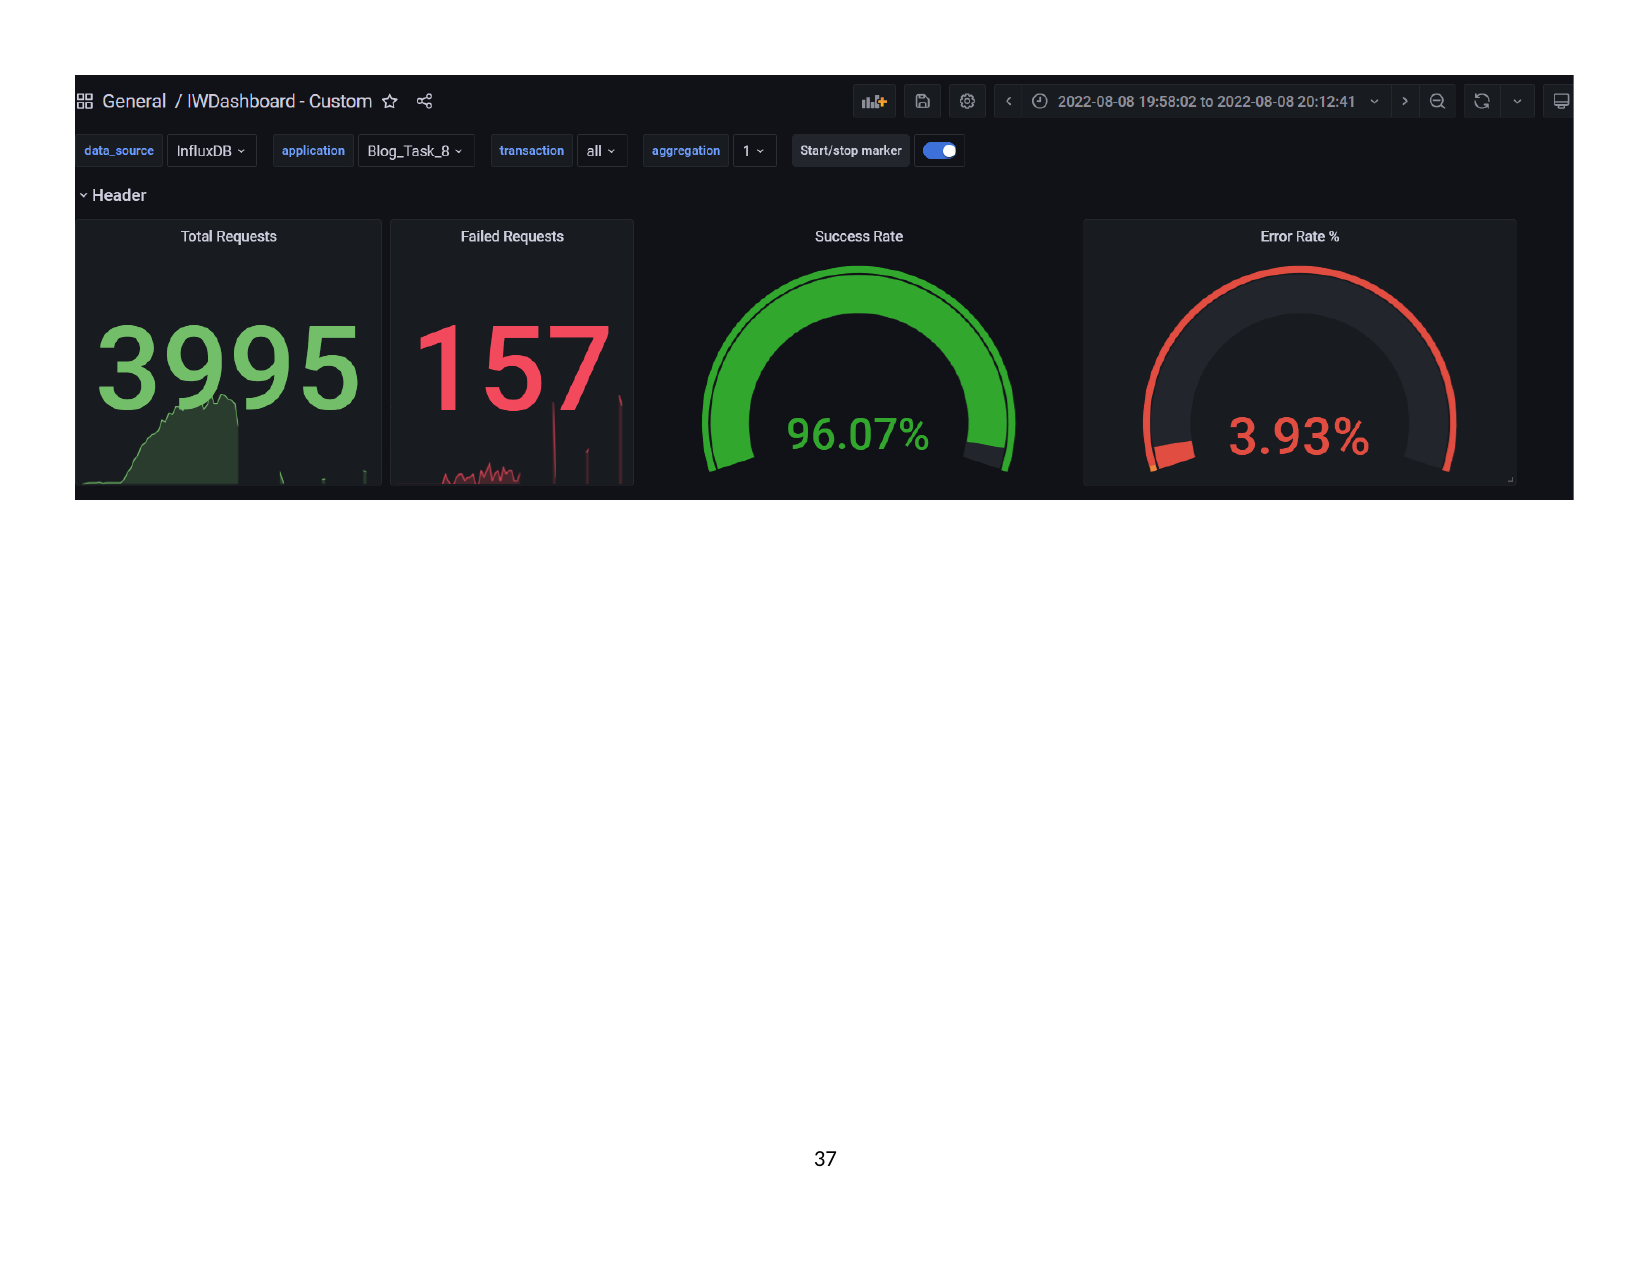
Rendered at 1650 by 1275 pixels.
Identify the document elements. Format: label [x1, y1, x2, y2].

picture [75, 75, 1574, 500]
